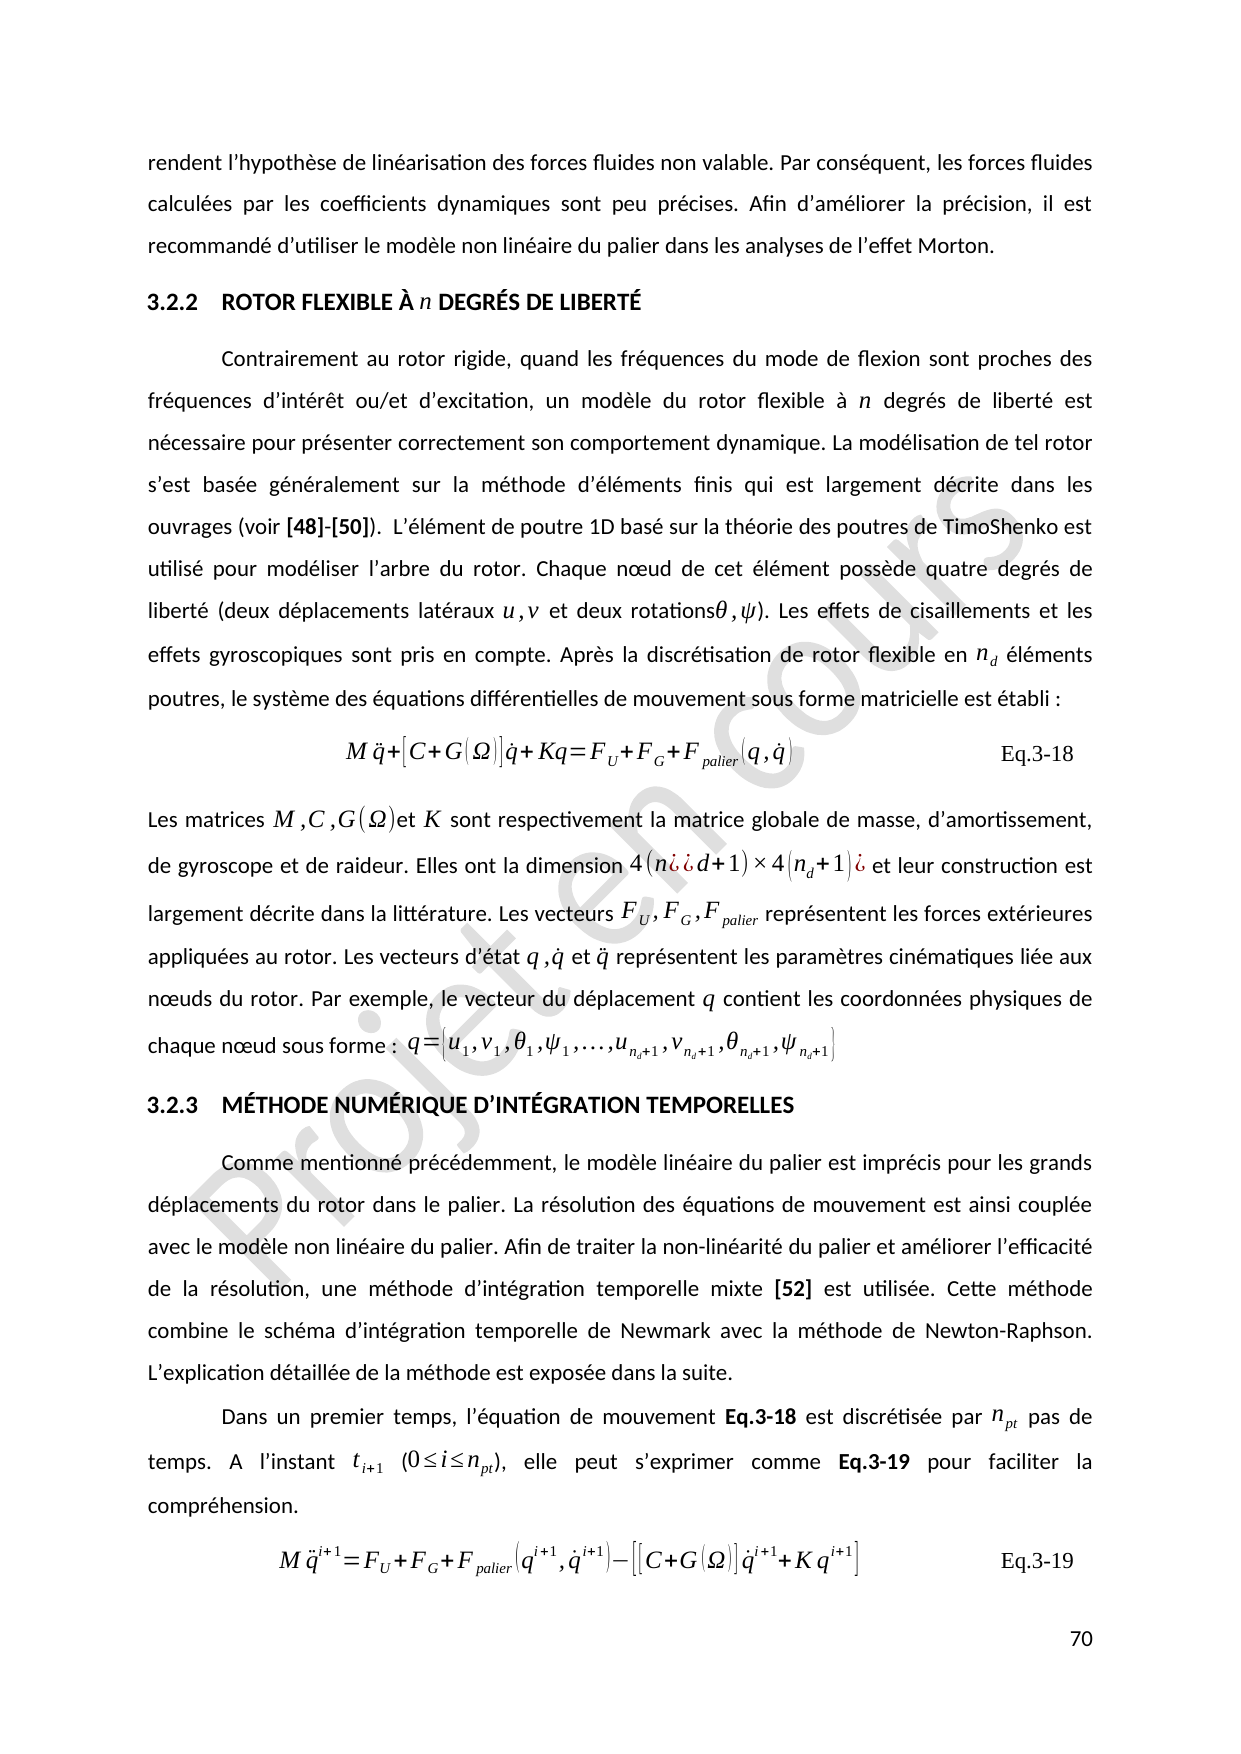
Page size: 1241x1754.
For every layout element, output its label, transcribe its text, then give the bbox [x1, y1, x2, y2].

table_header [148, 1533, 989, 1599]
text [148, 148, 1093, 259]
text Comme mentionné précédemment, le modèle linéaire du palier est imprécis pour les grands déplacements du rotor dans le palier. La résolution des équations de mouvement est ainsi couplée avec le modèle non linéaire du palier. Afin de traiter la non-linéarité du palier et améliorer l’efficacité de la résolution, une méthode d’intégration temporelle mixte [52] est utilisée. Cette méthode combine le schéma d’intégration temporelle de Newmark avec la méthode de Newton-Raphson. L’explication détaillée de la méthode est exposée dans la suite. [148, 1148, 1093, 1386]
table_header [989, 726, 1093, 792]
text Contrairement au rotor rigide, quand les fréquences du mode de flexion sont proches des fréquences d’intérêt ou/et d’excitation, un modèle du rotor flexible à degrés de liberté est nécessaire pour présenter correctement son comportement dynamique. La modélisation de tel rotor s’est basée généralement sur la méthode d’éléments finis qui est largement décrite dans les ouvrages (voir [48]-[50]). L’élément de poutre 1D basé sur la théorie des poutres de TimoShenko est utilisé pour modéliser l’arbre du rotor. Chaque nœud de cet élément possède quatre degrés de liberté (deux déplacements latéraux et deux rotations). Les effets de cisaillements et les effets gyroscopiques sont pris en compte. Après la discrétisation de rotor flexible en éléments poutres, le système des équations différentielles de mouvement sous forme matricielle est établi : [148, 344, 1093, 712]
text Les matrices et sont respectivement la matrice globale de masse, d’amortissement, de gyroscope et de raideur. Elles ont la dimension et leur construction est largement décrite dans la littérature. Les vecteurs représentent les forces extérieures appliquées au rotor. Les vecteurs d’état et représentent les paramètres cinématiques liée aux nœuds du rotor. Par exemple, le vecteur du déplacement contient les coordonnées physiques de chaque nœud sous forme : [148, 804, 1093, 1063]
table_header [989, 1533, 1093, 1599]
text Dans un premier temps, l’équation de mouvement Eq.3-18 est discrétisée par pas de temps. A l’instant (), elle peut s’exprimer comme Eq.3-19 pour faciliter la compréhension. [148, 1400, 1093, 1519]
subtitle Méthode numérique d’intégration temporelles [146, 1090, 1093, 1120]
table_header [148, 726, 989, 792]
subtitle Rotor flexible à degrés de liberté [146, 286, 1093, 317]
